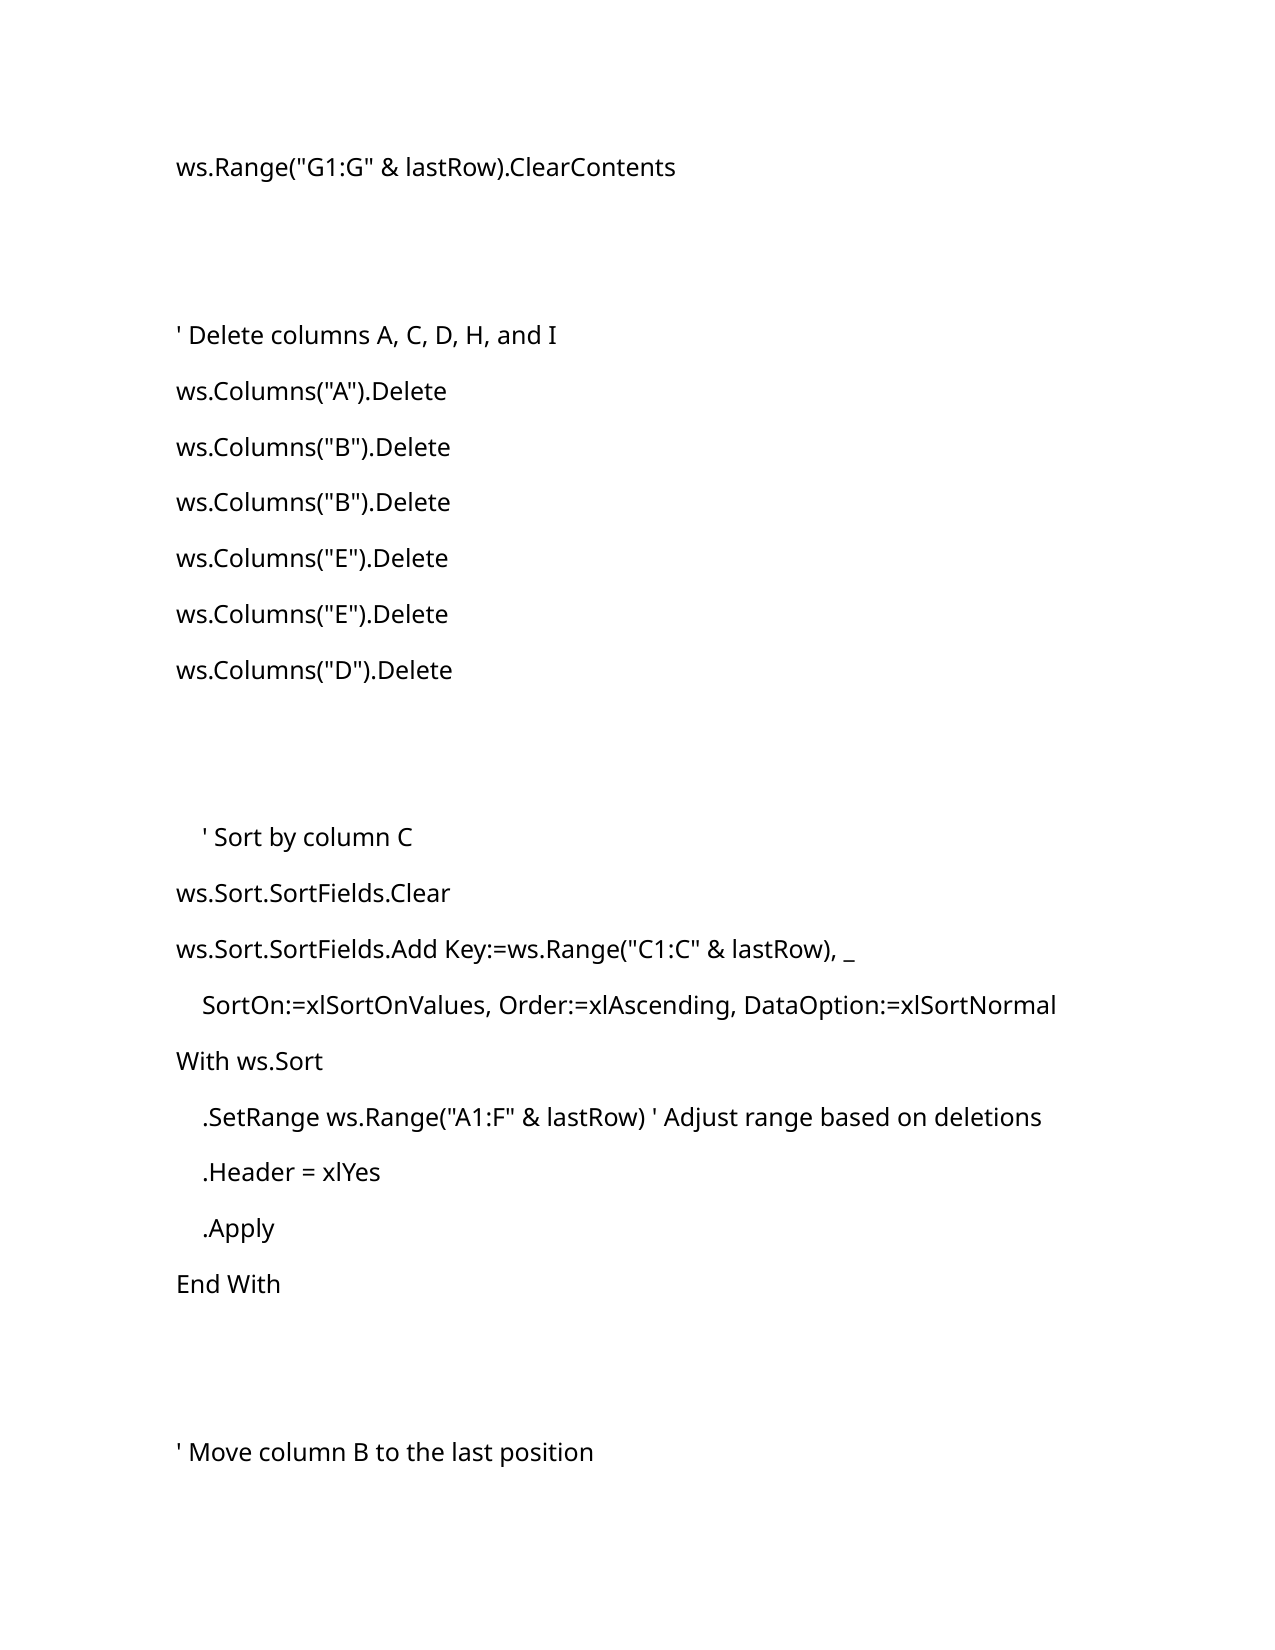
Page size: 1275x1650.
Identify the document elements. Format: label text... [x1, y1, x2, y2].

text ' Sort by column C [150, 820, 1125, 854]
text ws.Sort.SortFields.Clear [150, 876, 1125, 910]
text SortOn:=xlSortOnValues, Order:=xlAscending, DataOption:=xlSortNormal [150, 987, 1125, 1022]
text ws.Columns("B").Delete [150, 429, 1125, 463]
text .SetRange ws.Range("A1:F" & lastRow) ' Adjust range based on deletions [150, 1099, 1125, 1133]
text With ws.Sort [150, 1043, 1125, 1077]
text ws.Columns("B").Delete [150, 485, 1125, 519]
text ws.Columns("D").Delete [150, 652, 1125, 687]
text End With [150, 1267, 1125, 1301]
text ws.Sort.SortFields.Add Key:=ws.Range("C1:C" & lastRow), _ [150, 932, 1125, 966]
text ws.Columns("A").Delete [150, 373, 1125, 407]
text ws.Columns("E").Delete [150, 597, 1125, 631]
text ws.Columns("E").Delete [150, 541, 1125, 575]
text ' Move column B to the last position [150, 1434, 1125, 1468]
text .Apply [150, 1211, 1125, 1245]
text .Header = xlYes [150, 1155, 1125, 1189]
text ws.Range("G1:G" & lastRow).ClearContents [150, 150, 1125, 184]
text ' Delete columns A, C, D, H, and I [150, 317, 1125, 352]
